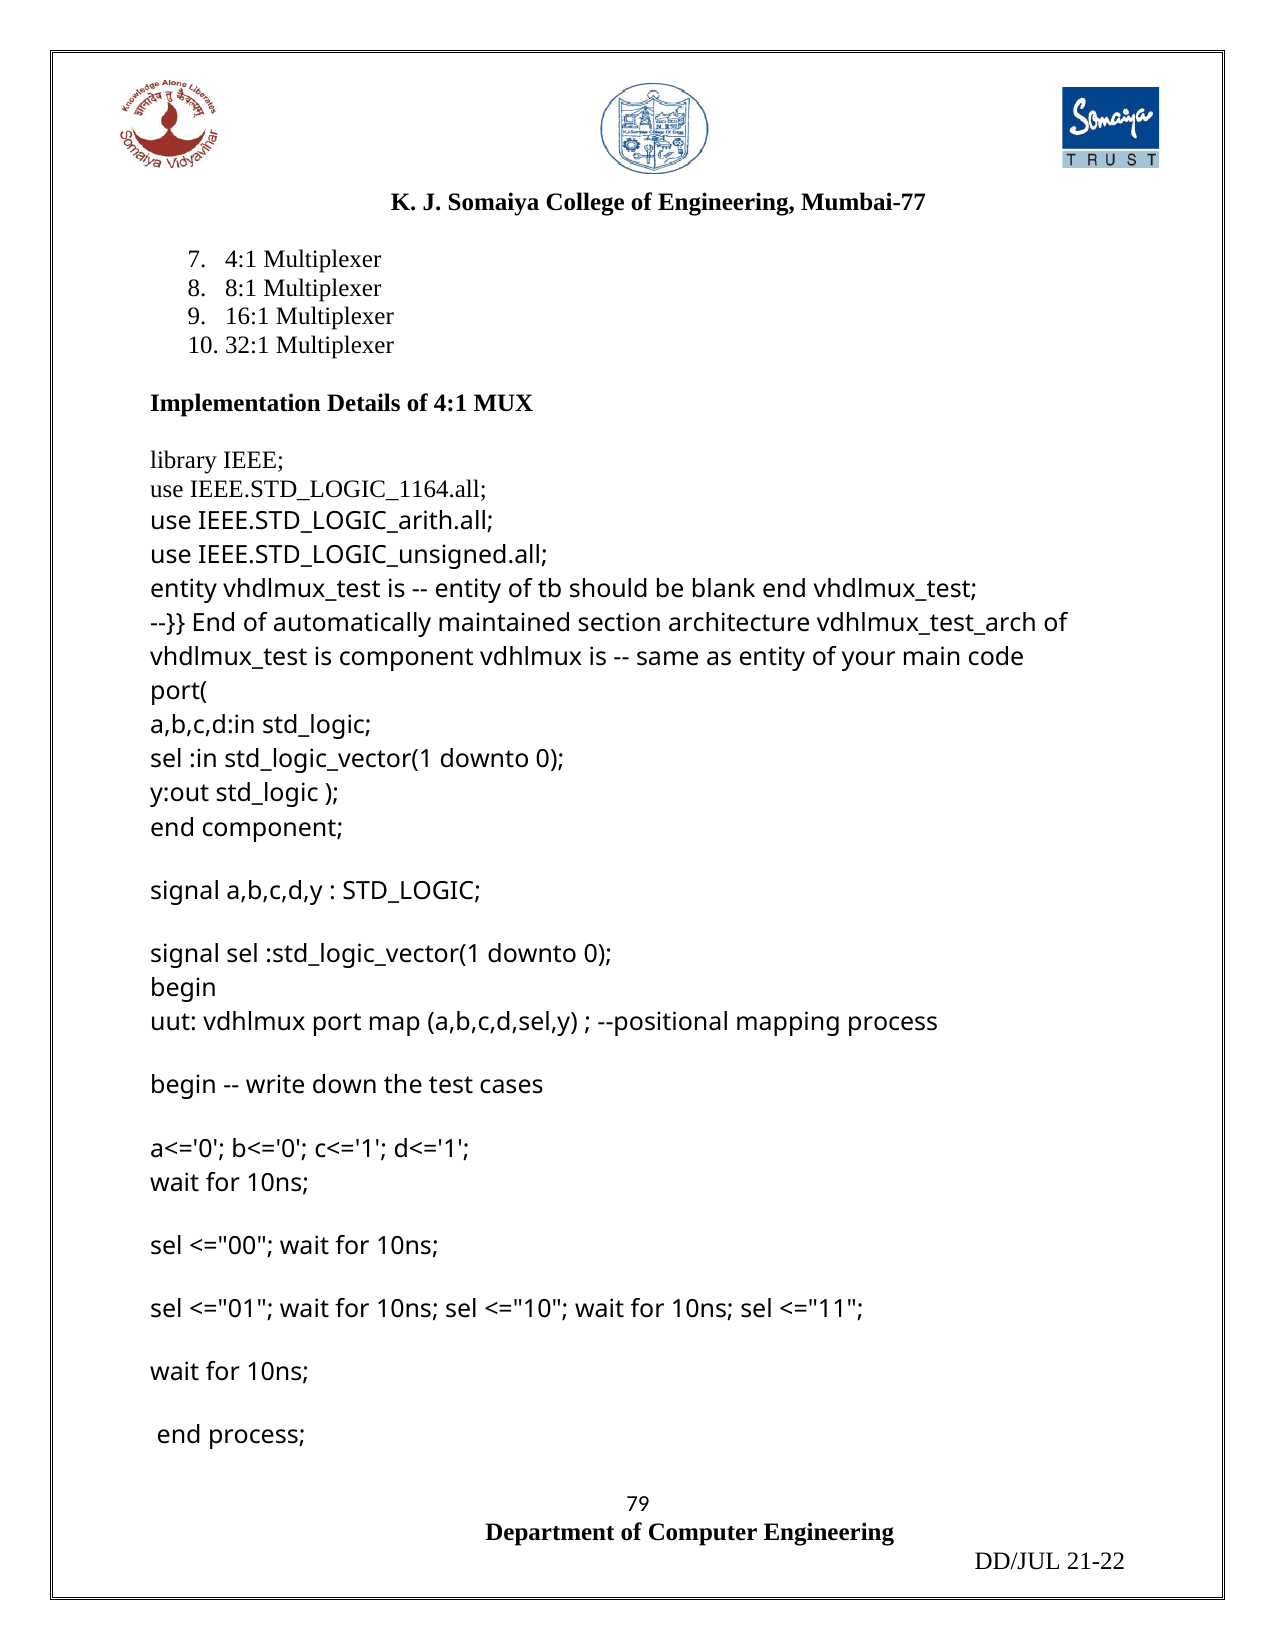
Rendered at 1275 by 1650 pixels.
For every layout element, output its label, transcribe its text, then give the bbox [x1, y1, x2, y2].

list 16:1 Multiplexer [187, 301, 1125, 330]
text use IEEE.STD_LOGIC_1164.all; [150, 474, 1125, 503]
text signal sel :std_logic_vector(1 downto 0); begin uut: vdhlmux port map (a,b,c,d,sel,y) ; --positional mapping process [150, 936, 1125, 1038]
picture [598, 79, 716, 176]
text use IEEE.STD_LOGIC_arith.all; use IEEE.STD_LOGIC_unsigned.all; [150, 503, 1125, 571]
list 8:1 Multiplexer [187, 273, 1125, 301]
picture [1062, 87, 1160, 168]
list 4:1 Multiplexer [187, 244, 1125, 273]
text a<='0'; b<='0'; c<='1'; d<='1'; wait for 10ns; [150, 1130, 1125, 1198]
text entity vhdlmux_test is -- entity of tb should be blank end vhdlmux_test; --}} End of automatically maintained section architecture vdhlmux_test_arch of vhdlmux_test is component vdhlmux is -- same as entity of your main code [150, 571, 1125, 673]
text sel <="01"; wait for 10ns; sel <="10"; wait for 10ns; sel <="11"; [150, 1291, 1125, 1325]
text end component; [150, 809, 1125, 843]
text begin -- write down the test cases [150, 1067, 1125, 1101]
text port( a,b,c,d:in std_logic; sel :in std_logic_vector(1 downto 0); [150, 673, 1125, 775]
text sel <="00"; wait for 10ns; [150, 1227, 1125, 1262]
picture [120, 80, 218, 168]
text signal a,b,c,d,y : STD_LOGIC; [150, 872, 1125, 906]
list 32:1 Multiplexer [187, 330, 1125, 359]
text Implementation Details of 4:1 MUX [150, 388, 1125, 416]
text library IEEE; [150, 445, 1125, 474]
text end process; [150, 1417, 1125, 1451]
text y:out std_logic ); [150, 775, 1125, 809]
text wait for 10ns; [150, 1354, 1125, 1388]
